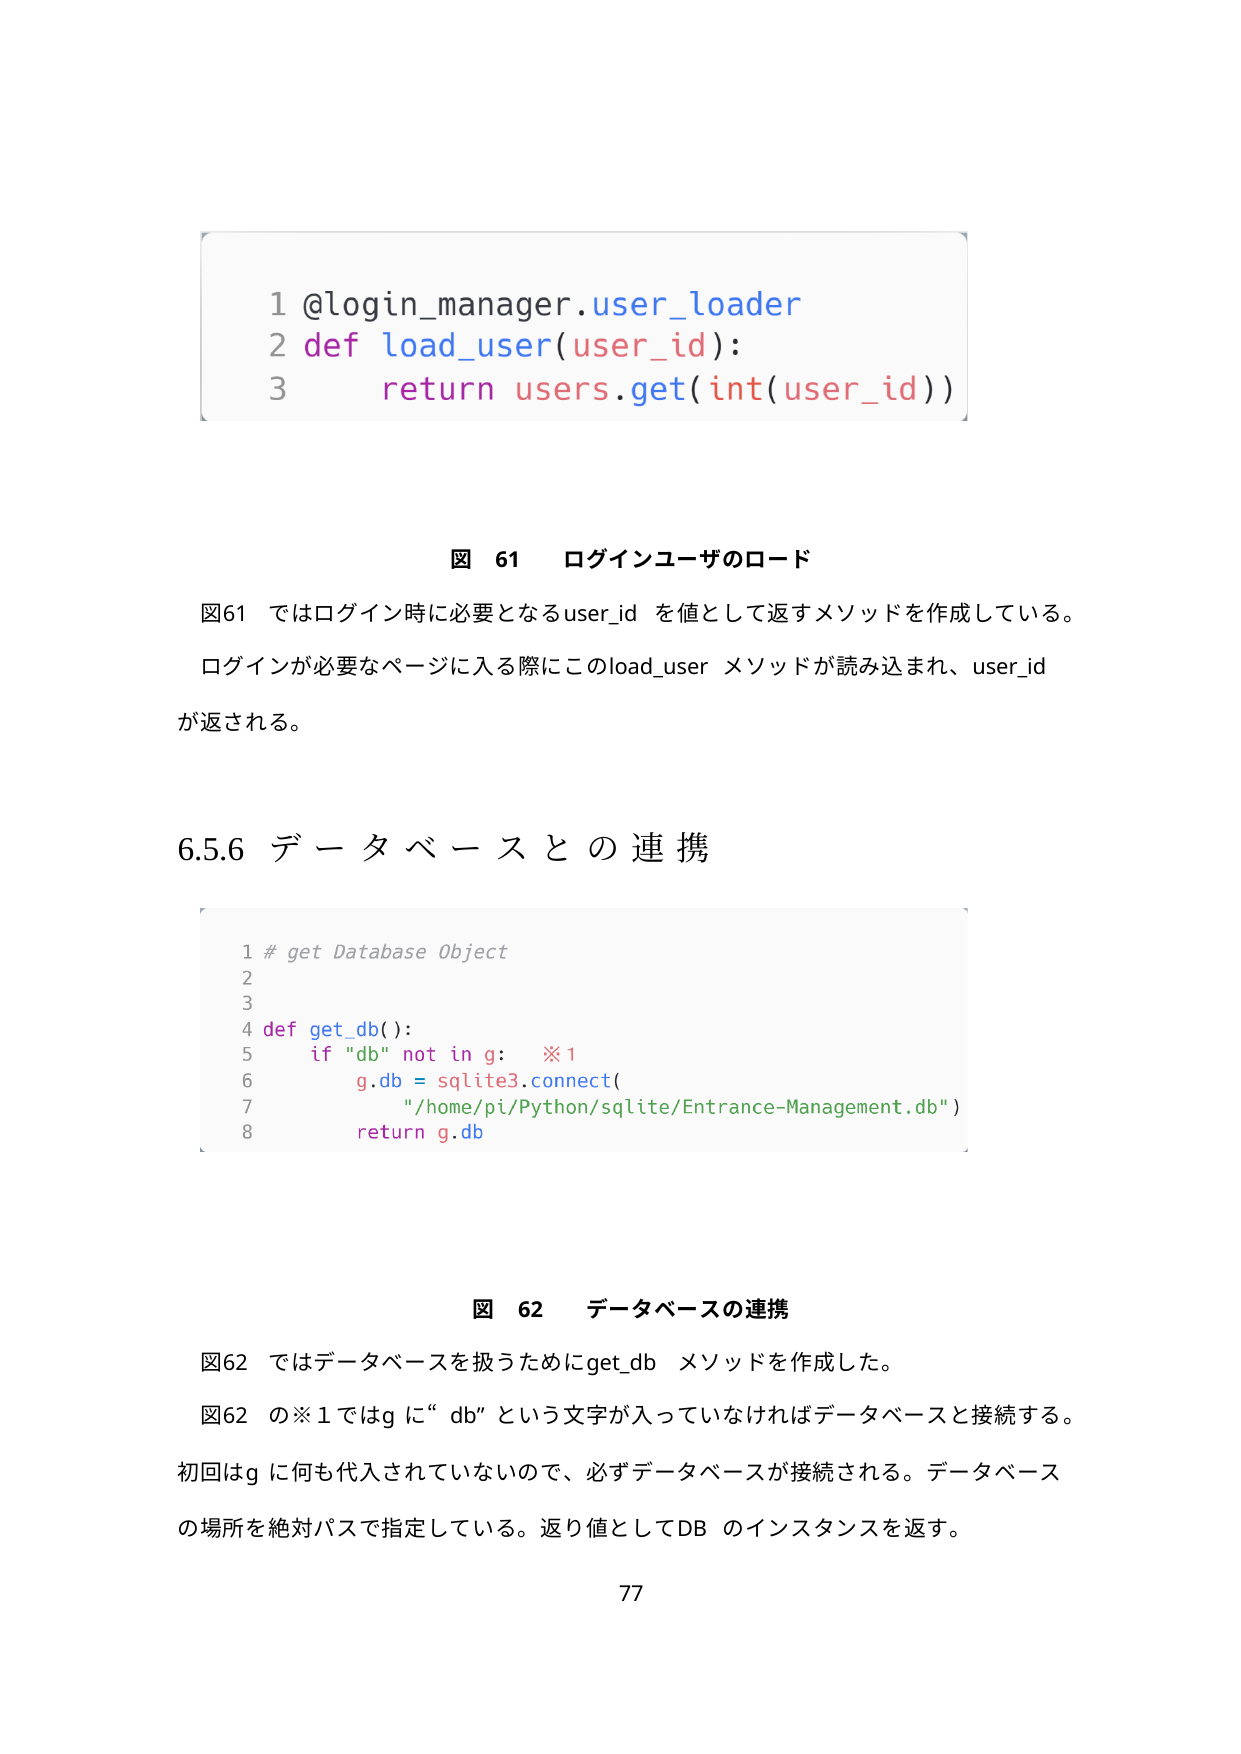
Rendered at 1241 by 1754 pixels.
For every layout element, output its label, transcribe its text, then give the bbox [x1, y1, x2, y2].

text 図62の※１ではgに“db”という文字が入っていなければデータベースと接続する。初回はgに何も代入されていないので、必ずデータベースが接続される。データベースの場所を絶対パスで指定している。返り値としてDBのインスタンスを返す。 [177, 1396, 1063, 1546]
text 図62ではデータベースを扱うためにget_dbメソッドを作成した。 [177, 1342, 1063, 1380]
picture [200, 231, 968, 421]
text 図61ではログイン時に必要となるuser_idを値として返すメソッドを作成している。 [177, 593, 1063, 630]
subtitle データベースとの連携 [133, 808, 1063, 883]
text 図 62 データベースの連携 [177, 1289, 1063, 1327]
picture [200, 908, 968, 1152]
text 図 61 ログインユーザのロード [177, 539, 1063, 577]
text ログインが必要なページに入る際にこのload_userメソッドが読み込まれ、user_idが返される。 [177, 646, 1063, 740]
